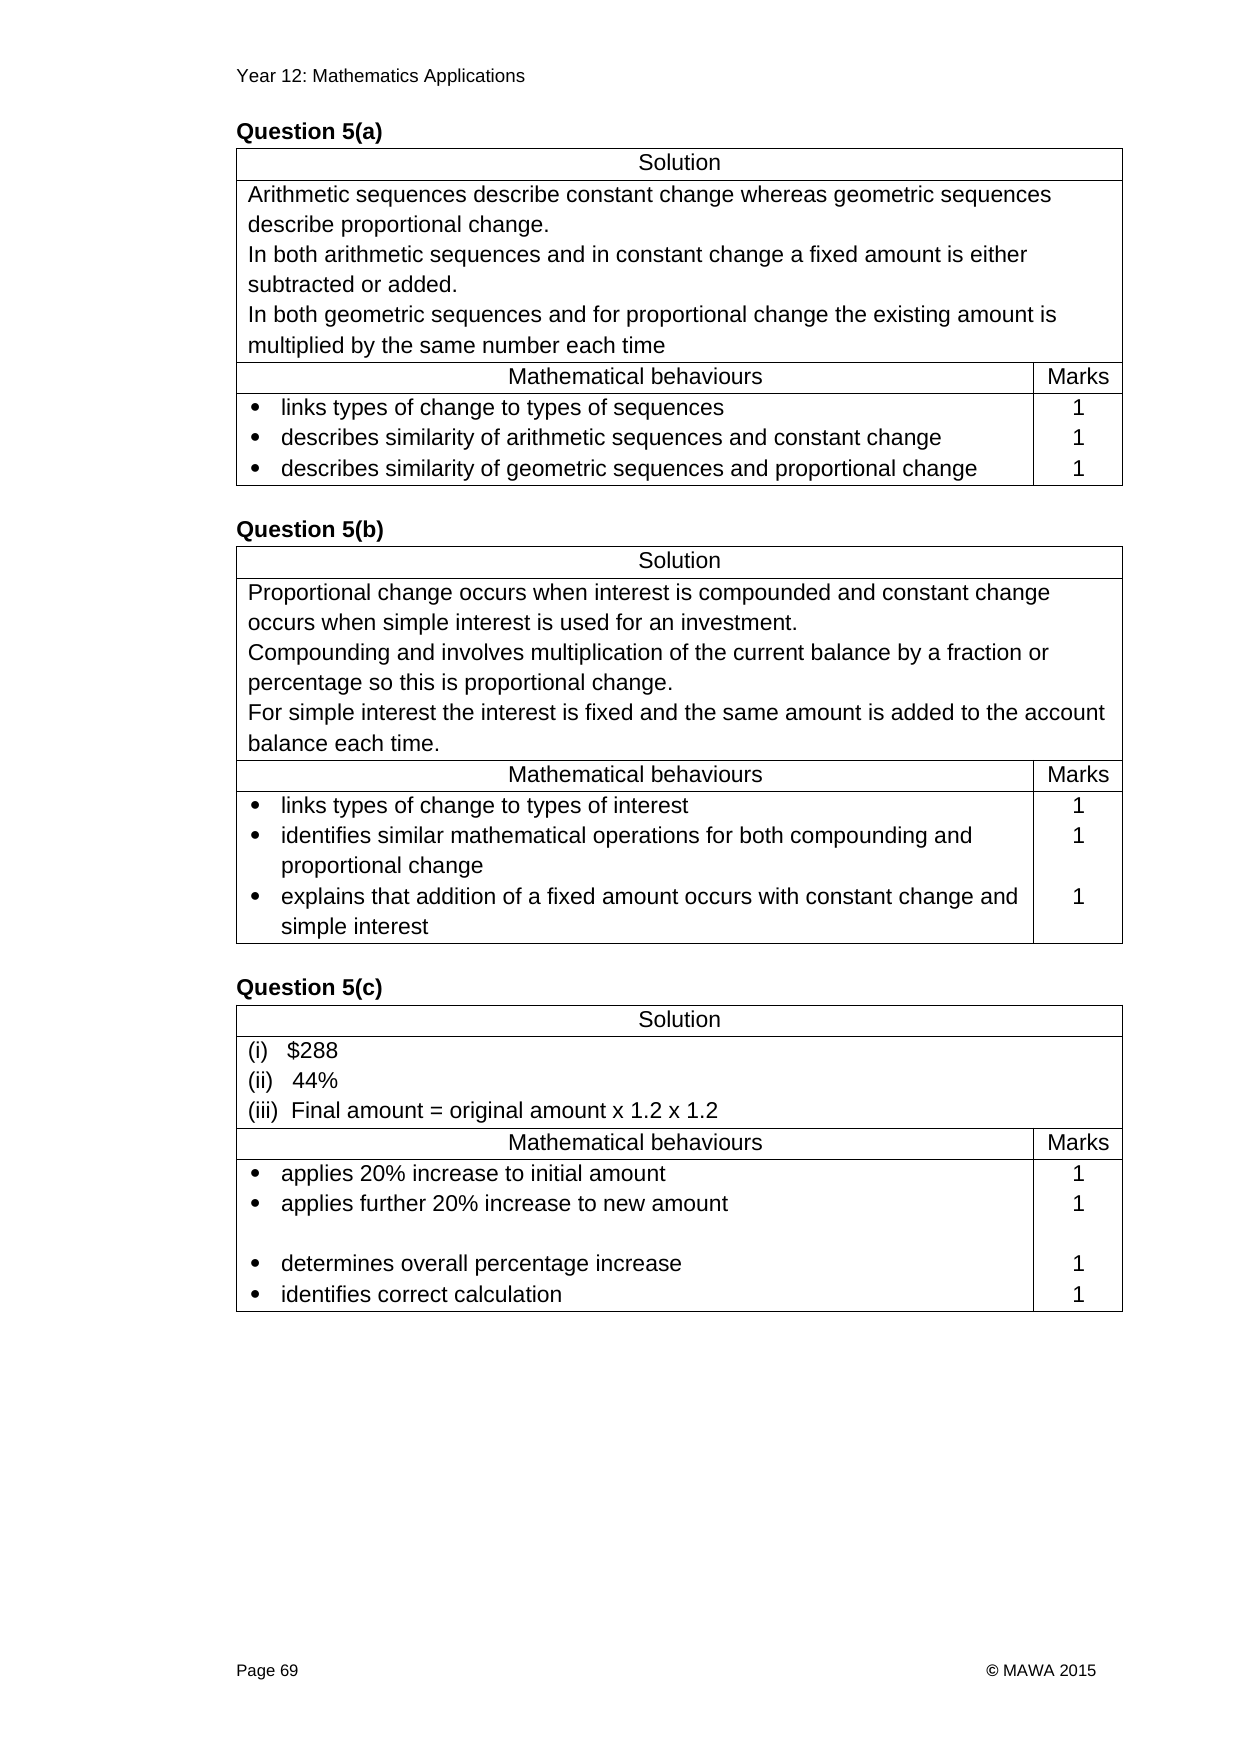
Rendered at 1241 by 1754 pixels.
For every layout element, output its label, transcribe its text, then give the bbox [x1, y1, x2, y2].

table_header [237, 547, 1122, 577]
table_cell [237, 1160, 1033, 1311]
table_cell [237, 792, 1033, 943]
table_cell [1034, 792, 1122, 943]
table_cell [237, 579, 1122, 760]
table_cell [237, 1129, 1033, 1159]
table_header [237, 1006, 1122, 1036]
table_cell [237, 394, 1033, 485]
text Question 5(c) [236, 974, 1122, 1001]
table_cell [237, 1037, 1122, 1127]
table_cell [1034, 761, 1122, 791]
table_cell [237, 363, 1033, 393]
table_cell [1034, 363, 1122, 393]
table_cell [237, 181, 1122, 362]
text Question 5(b) [236, 516, 1122, 542]
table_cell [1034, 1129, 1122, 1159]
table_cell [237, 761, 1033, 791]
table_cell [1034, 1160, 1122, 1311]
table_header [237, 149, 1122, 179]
text Question 5(a) [236, 118, 1122, 144]
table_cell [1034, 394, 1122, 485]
